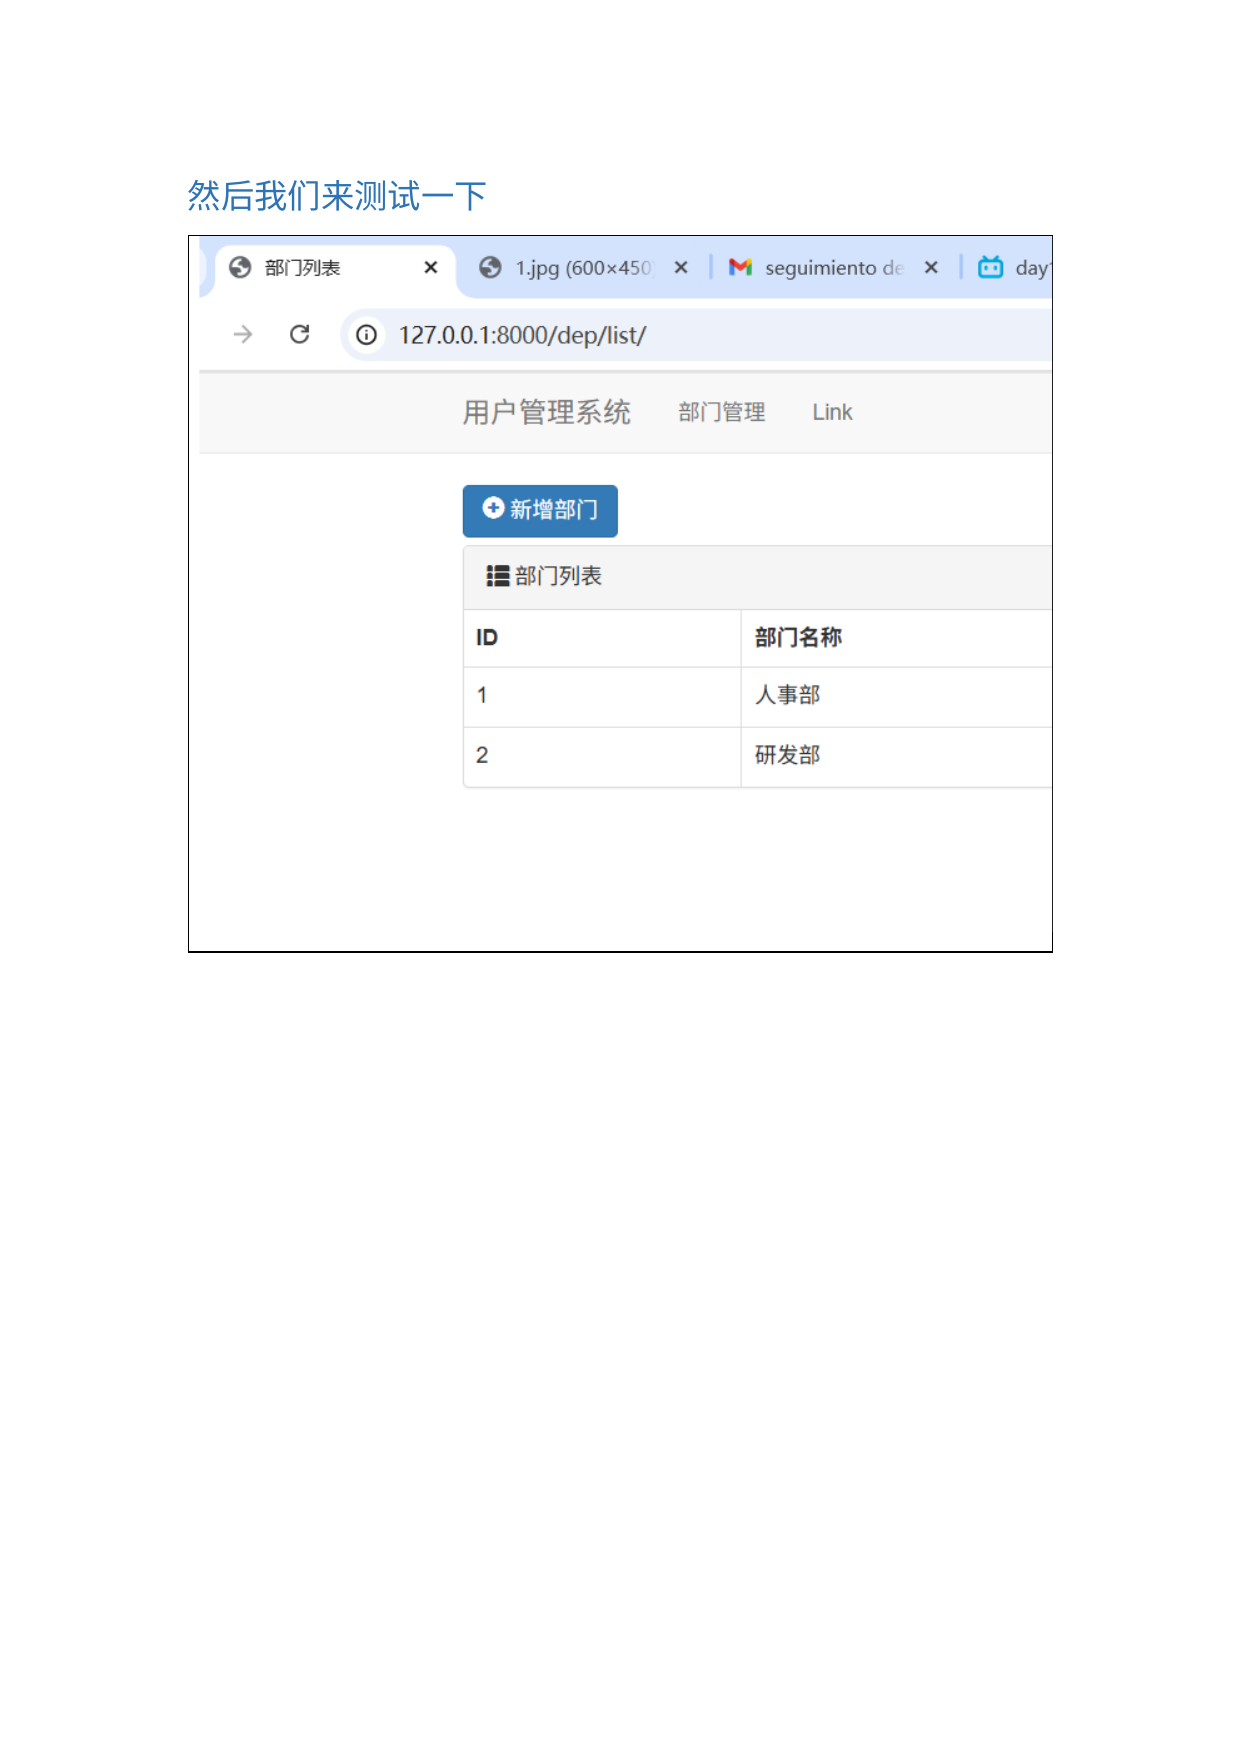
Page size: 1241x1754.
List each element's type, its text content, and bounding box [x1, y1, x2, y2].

subtitle 然后我们来测试一下 [187, 162, 1053, 227]
picture [199, 236, 1053, 932]
table_header [189, 236, 1052, 951]
